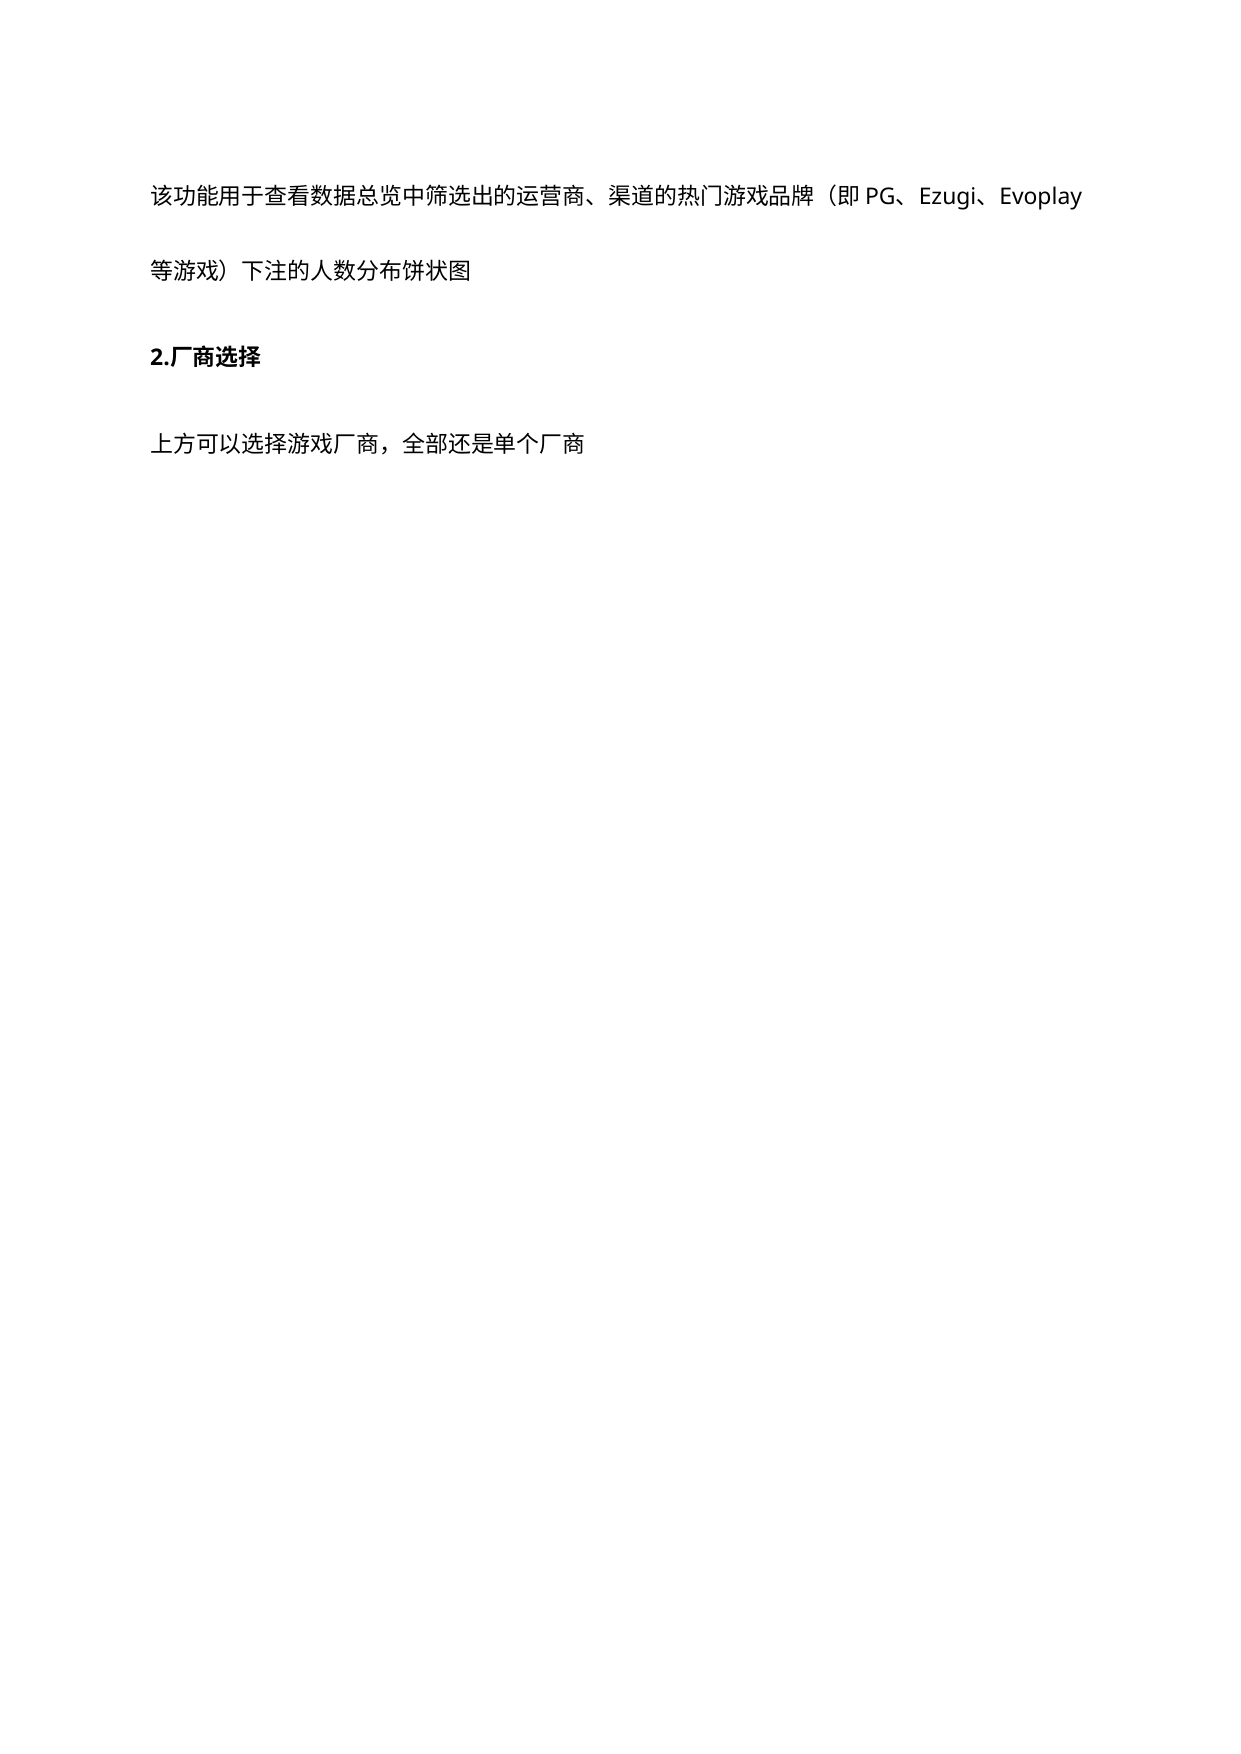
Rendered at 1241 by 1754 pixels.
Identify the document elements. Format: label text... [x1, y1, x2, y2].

text 该功能用于查看数据总览中筛选出的运营商、渠道的热门游戏品牌（即PG、Ezugi、Evoplay等游戏）下注的人数分布饼状图 [150, 162, 1090, 302]
text 2.厂商选择 [150, 323, 1090, 388]
text 上方可以选择游戏厂商，全部还是单个厂商 [150, 410, 1090, 475]
